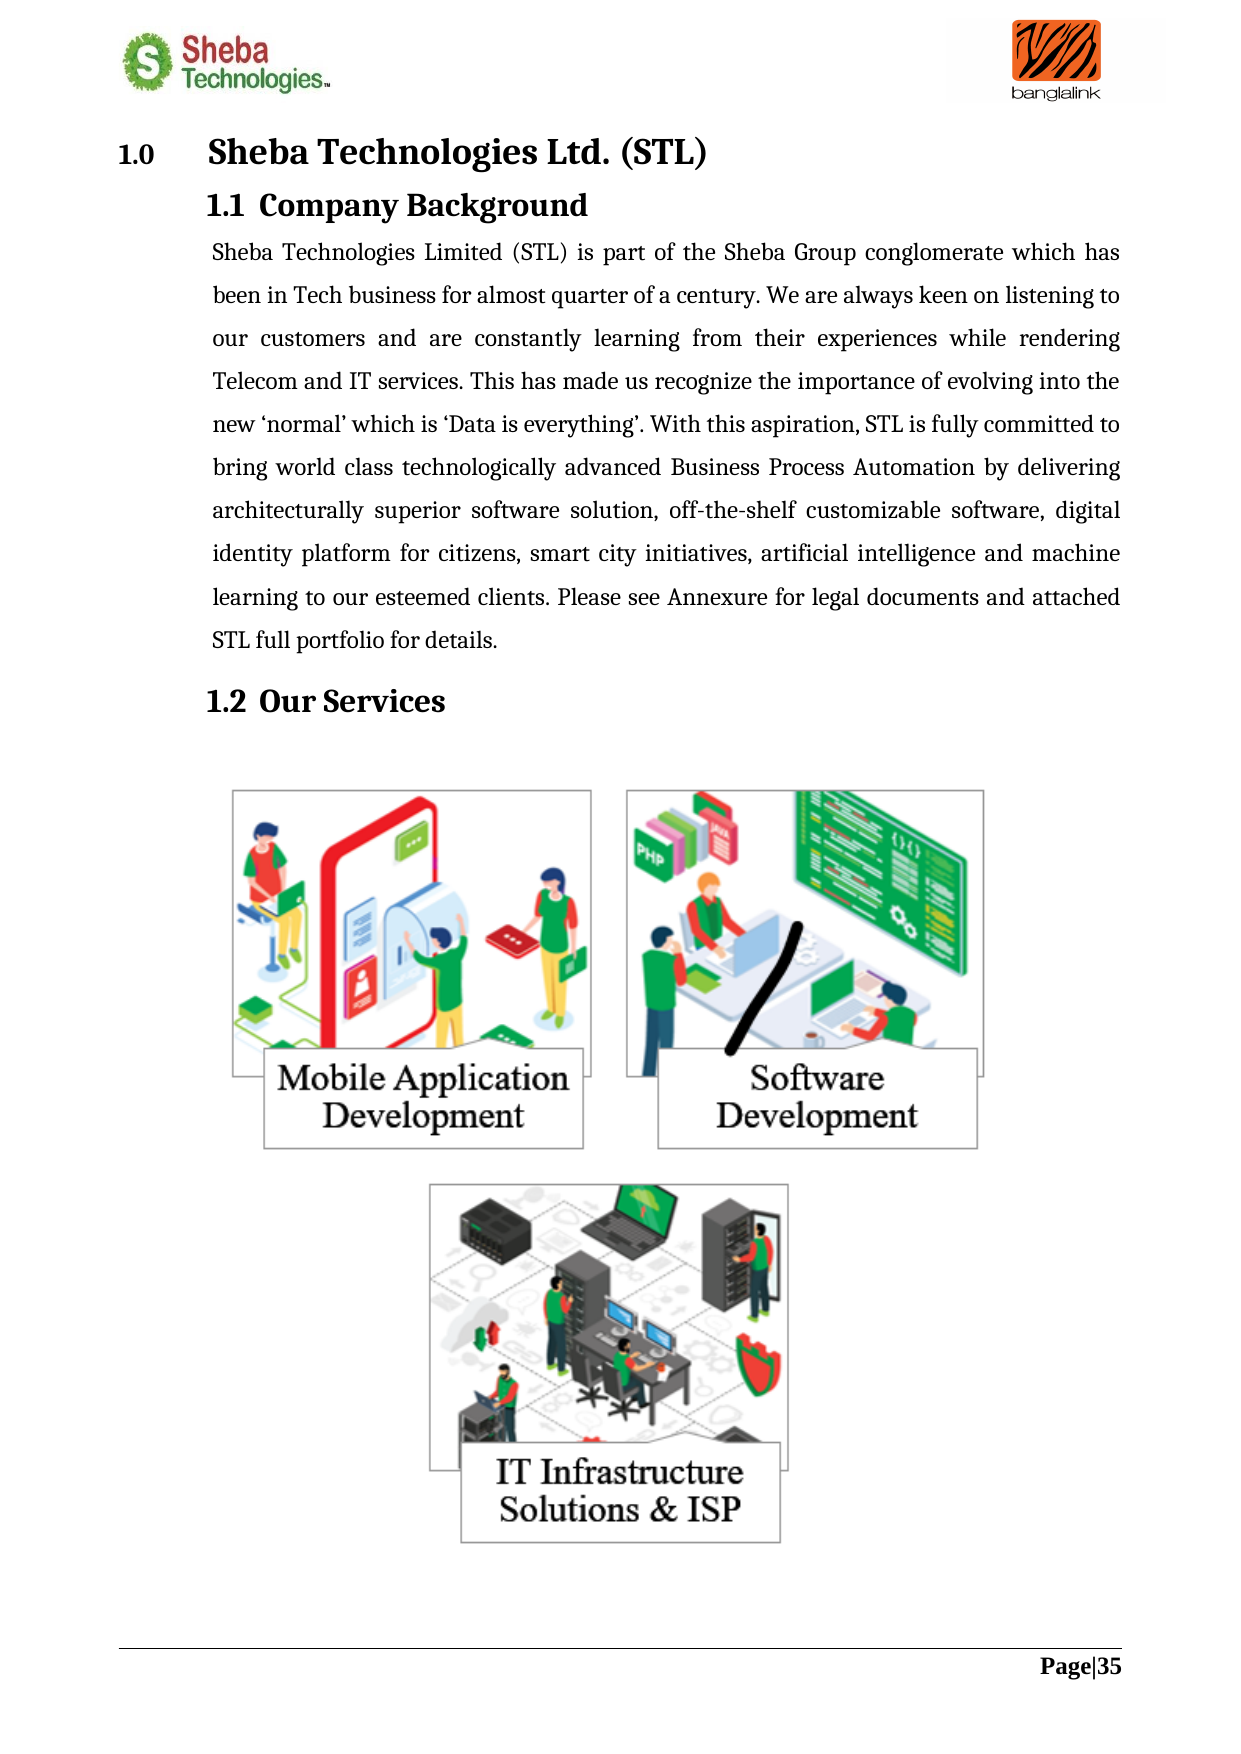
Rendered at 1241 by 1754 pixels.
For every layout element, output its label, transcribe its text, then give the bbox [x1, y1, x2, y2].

subtitle Our Services [207, 682, 1122, 721]
subtitle Company Background [207, 187, 1122, 225]
text Sheba Technologies Limited (STL) is part of the Sheba Group conglomerate which has been in Tech business for almost quarter of a century. We are always keen on listening to our customers and are constantly learning from their experiences while rendering Telecom and IT services. This has made us recognize the importance of evolving into the new ‘normal’ which is ‘Data is everything’. With this aspiration, STL is fully committed to bring world class technologically advanced Business Process Automation by delivering architecturally superior software solution, off-the-shelf customizable software, digital identity platform for citizens, smart city initiatives, artificial intelligence and machine learning to our esteemed clients. Please see Annexure for legal documents and attached STL full portfolio for details. [212, 237, 1122, 655]
picture [118, 26, 338, 103]
subtitle Sheba Technologies Ltd. (STL) [118, 131, 1122, 174]
picture [946, 18, 1167, 103]
picture [212, 776, 1008, 1553]
